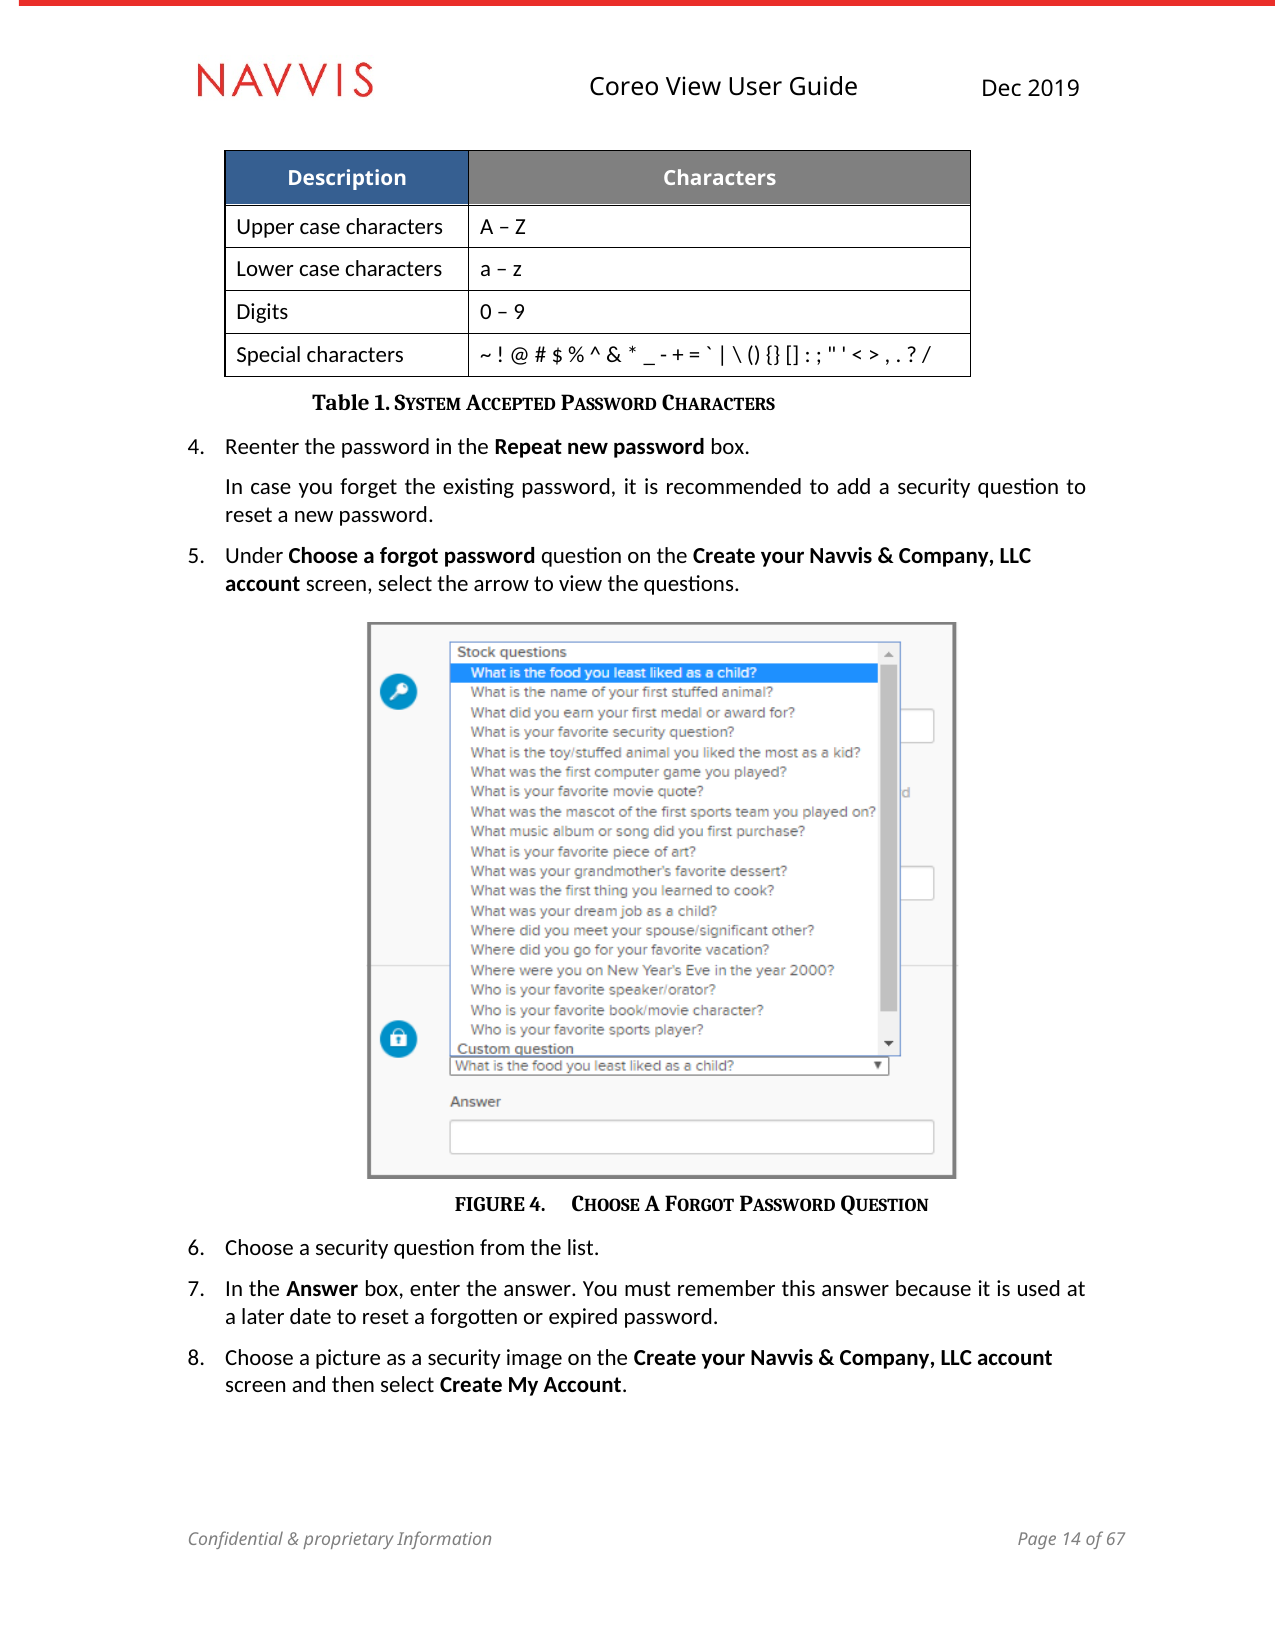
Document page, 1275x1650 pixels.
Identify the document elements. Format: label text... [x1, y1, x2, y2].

text In case you forget the existing password, it is recommended to add a security question to reset a new password. [225, 472, 1087, 528]
table_cell A – Z [469, 206, 970, 247]
list Reenter the password in the Repeat new password box. [187, 432, 1087, 460]
text Choose A Forgot Password Question [296, 1191, 1087, 1217]
table_cell Special characters [226, 334, 468, 376]
table_cell a – z [469, 248, 970, 290]
table_header Description [226, 151, 468, 204]
text System Accepted Password Characters [312, 389, 1087, 416]
table_header Characters [469, 151, 970, 204]
list Choose a security question from the list. [187, 1233, 1087, 1262]
picture [187, 55, 383, 104]
list Choose a picture as a security image on the Create your Navvis & Company, LLC account screen and then select Create My Account. [187, 1343, 1087, 1399]
table_cell Lower case characters [226, 248, 468, 290]
table_cell Upper case characters [226, 206, 468, 247]
list In the Answer box, enter the answer. You must remember this answer because it is used at a later date to reset a forgotten or expired password. [187, 1274, 1087, 1330]
table_cell 0 – 9 [469, 291, 970, 333]
picture [366, 622, 959, 1179]
table_cell ~ ! @ # $ % ^ & * _ - + = ` | \ () {} [] : ; " ' < > , . ? / [469, 334, 970, 376]
table_cell Digits [226, 291, 468, 333]
list Under Choose a forgot password question on the Create your Navvis & Company, LLC account screen, select the arrow to view the questions. [187, 541, 1087, 597]
